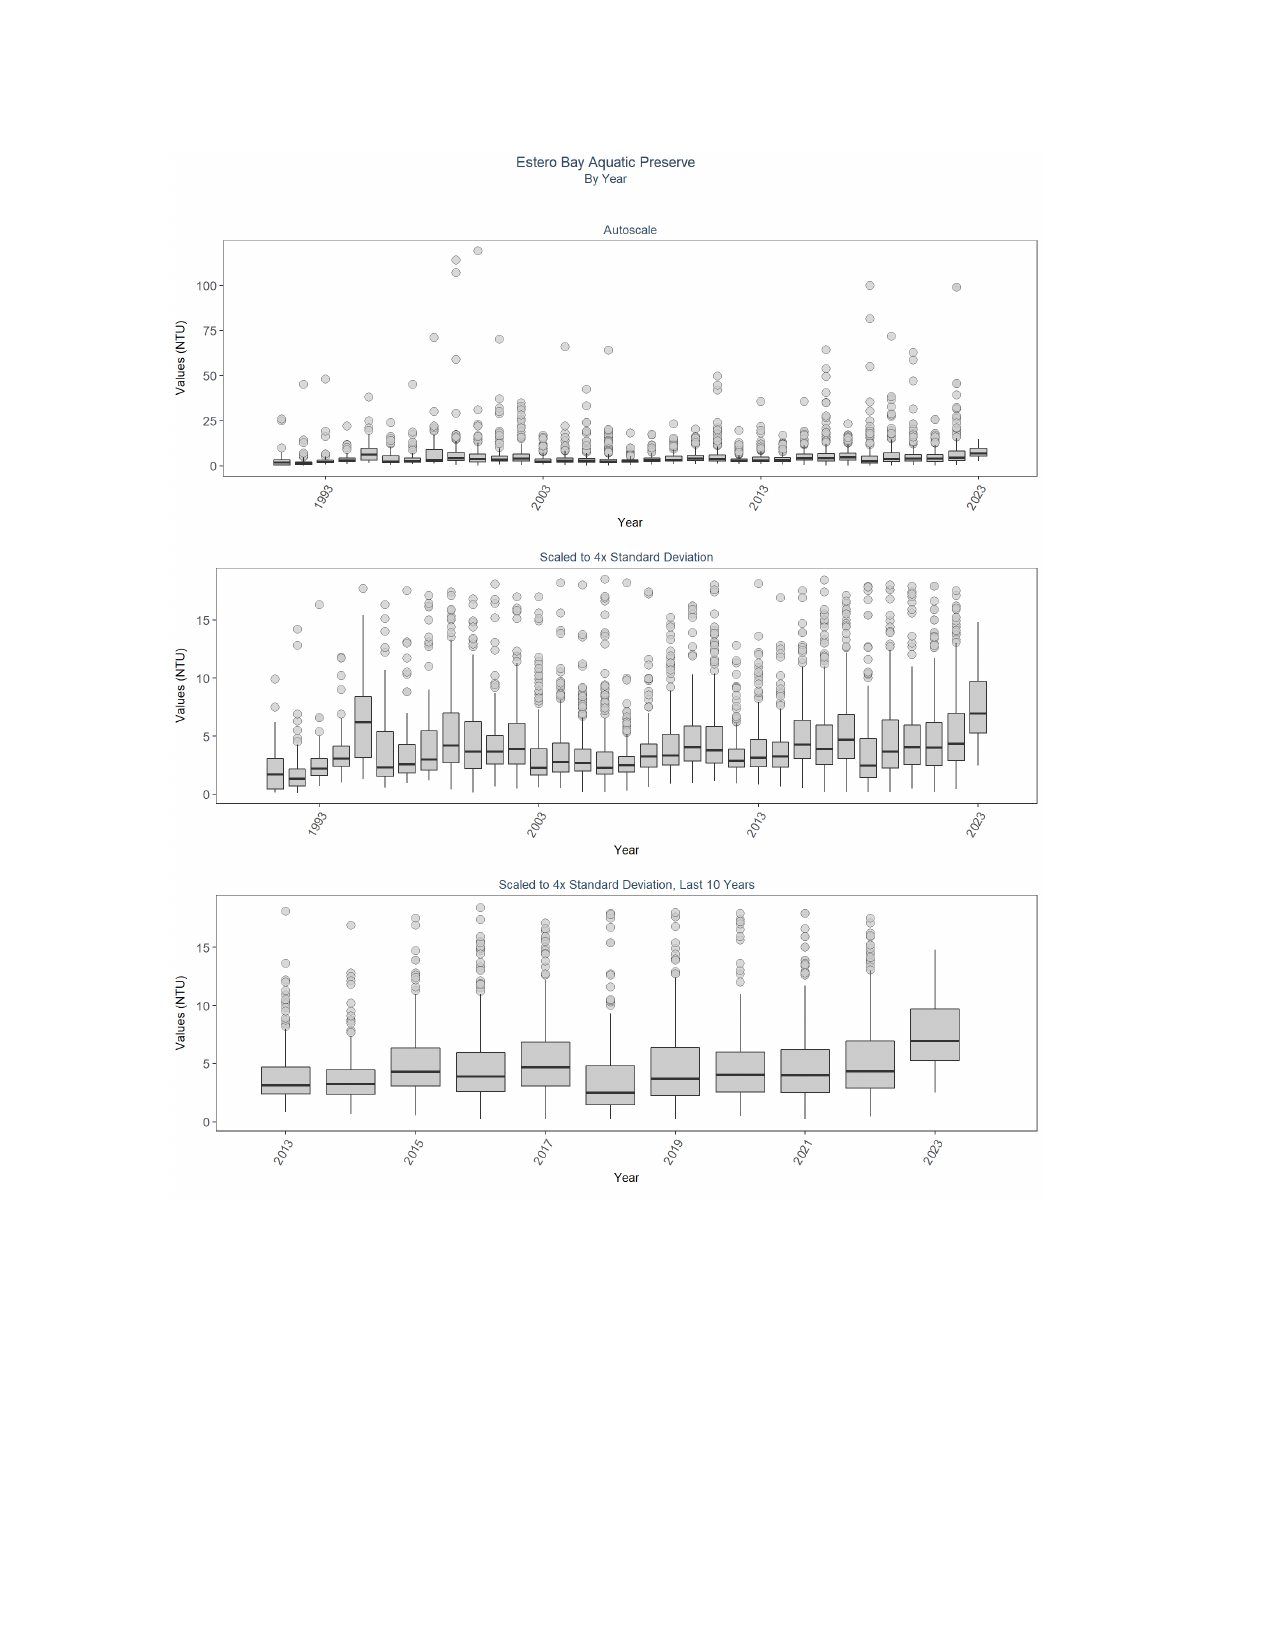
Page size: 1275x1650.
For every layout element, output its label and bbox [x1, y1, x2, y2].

picture [168, 150, 1044, 1200]
